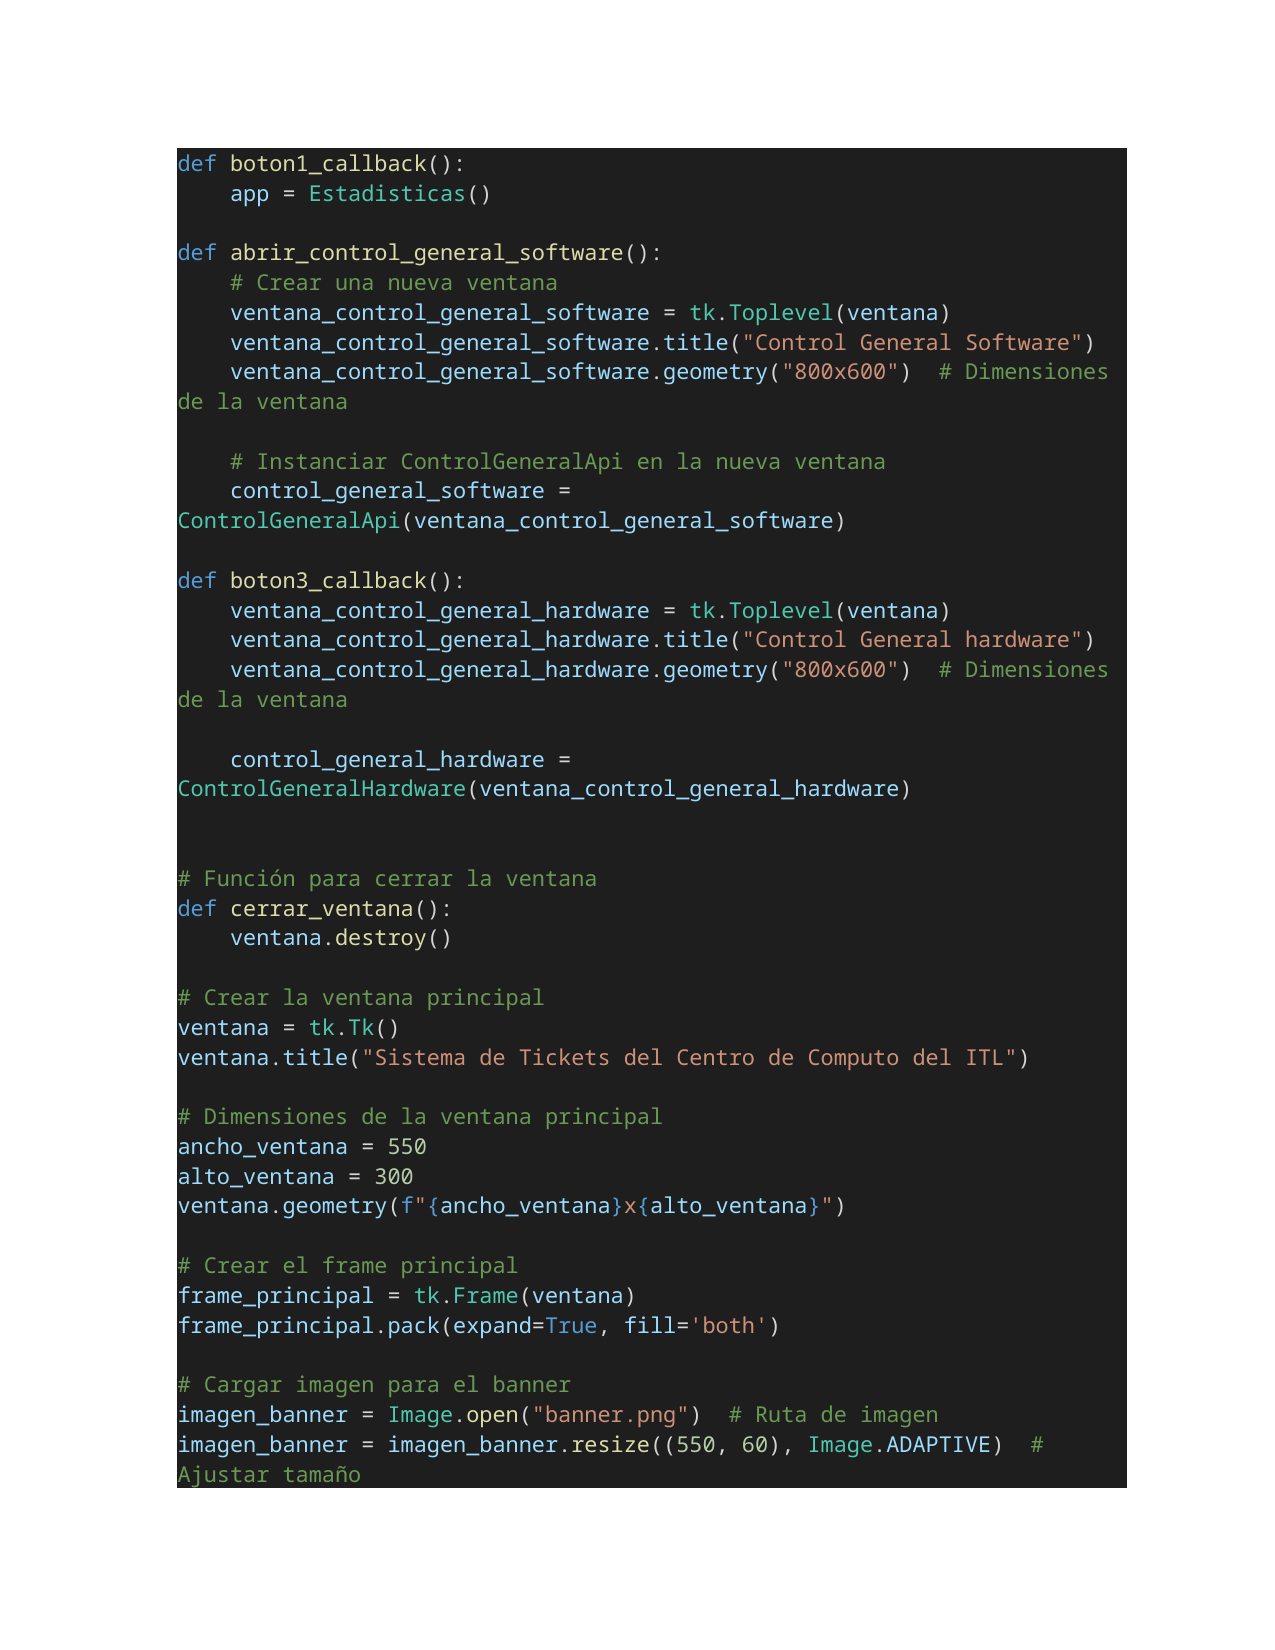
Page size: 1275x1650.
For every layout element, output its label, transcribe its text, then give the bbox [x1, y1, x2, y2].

text ventana_control_general_hardware.geometry("800x600") # Dimensiones de la ventana [177, 654, 1127, 714]
text ventana.destroy() [177, 922, 1127, 952]
text frame_principal = tk.Frame(ventana) [177, 1280, 1127, 1309]
text ventana.geometry(f"{ancho_ventana}x{alto_ventana}") [177, 1190, 1127, 1220]
text def boton1_callback(): [177, 148, 1127, 177]
text def boton3_callback(): [177, 565, 1127, 594]
text # Función para cerrar la ventana [177, 863, 1127, 892]
text ventana.title("Sistema de Tickets del Centro de Computo del ITL") [177, 1041, 1127, 1071]
text ventana_control_general_software.geometry("800x600") # Dimensiones de la ventana [177, 356, 1127, 416]
text def abrir_control_general_software(): [177, 237, 1127, 267]
text ventana_control_general_hardware.title("Control General hardware") [177, 624, 1127, 654]
text ventana_control_general_software.title("Control General Software") [177, 326, 1127, 356]
text imagen_banner = Image.open("banner.png") # Ruta de imagen [177, 1399, 1127, 1429]
text ventana = tk.Tk() [177, 1012, 1127, 1041]
text control_general_software = ControlGeneralApi(ventana_control_general_software) [177, 475, 1127, 535]
text ventana_control_general_hardware = tk.Toplevel(ventana) [177, 594, 1127, 624]
text control_general_hardware = ControlGeneralHardware(ventana_control_general_hardware) [177, 743, 1127, 803]
text frame_principal.pack(expand=True, fill='both') [177, 1309, 1127, 1339]
text # Cargar imagen para el banner [177, 1369, 1127, 1399]
text def cerrar_ventana(): [177, 892, 1127, 922]
text alto_ventana = 300 [177, 1161, 1127, 1190]
text ancho_ventana = 550 [177, 1131, 1127, 1161]
text ventana_control_general_software = tk.Toplevel(ventana) [177, 297, 1127, 326]
text # Crear la ventana principal [177, 982, 1127, 1012]
text # Instanciar ControlGeneralApi en la nueva ventana [177, 446, 1127, 475]
text app = Estadisticas() [177, 177, 1127, 207]
text # Crear el frame principal [177, 1250, 1127, 1280]
text # Crear una nueva ventana [177, 267, 1127, 297]
text imagen_banner = imagen_banner.resize((550, 60), Image.ADAPTIVE) # Ajustar tamaño [177, 1429, 1127, 1488]
text # Dimensiones de la ventana principal [177, 1101, 1127, 1131]
